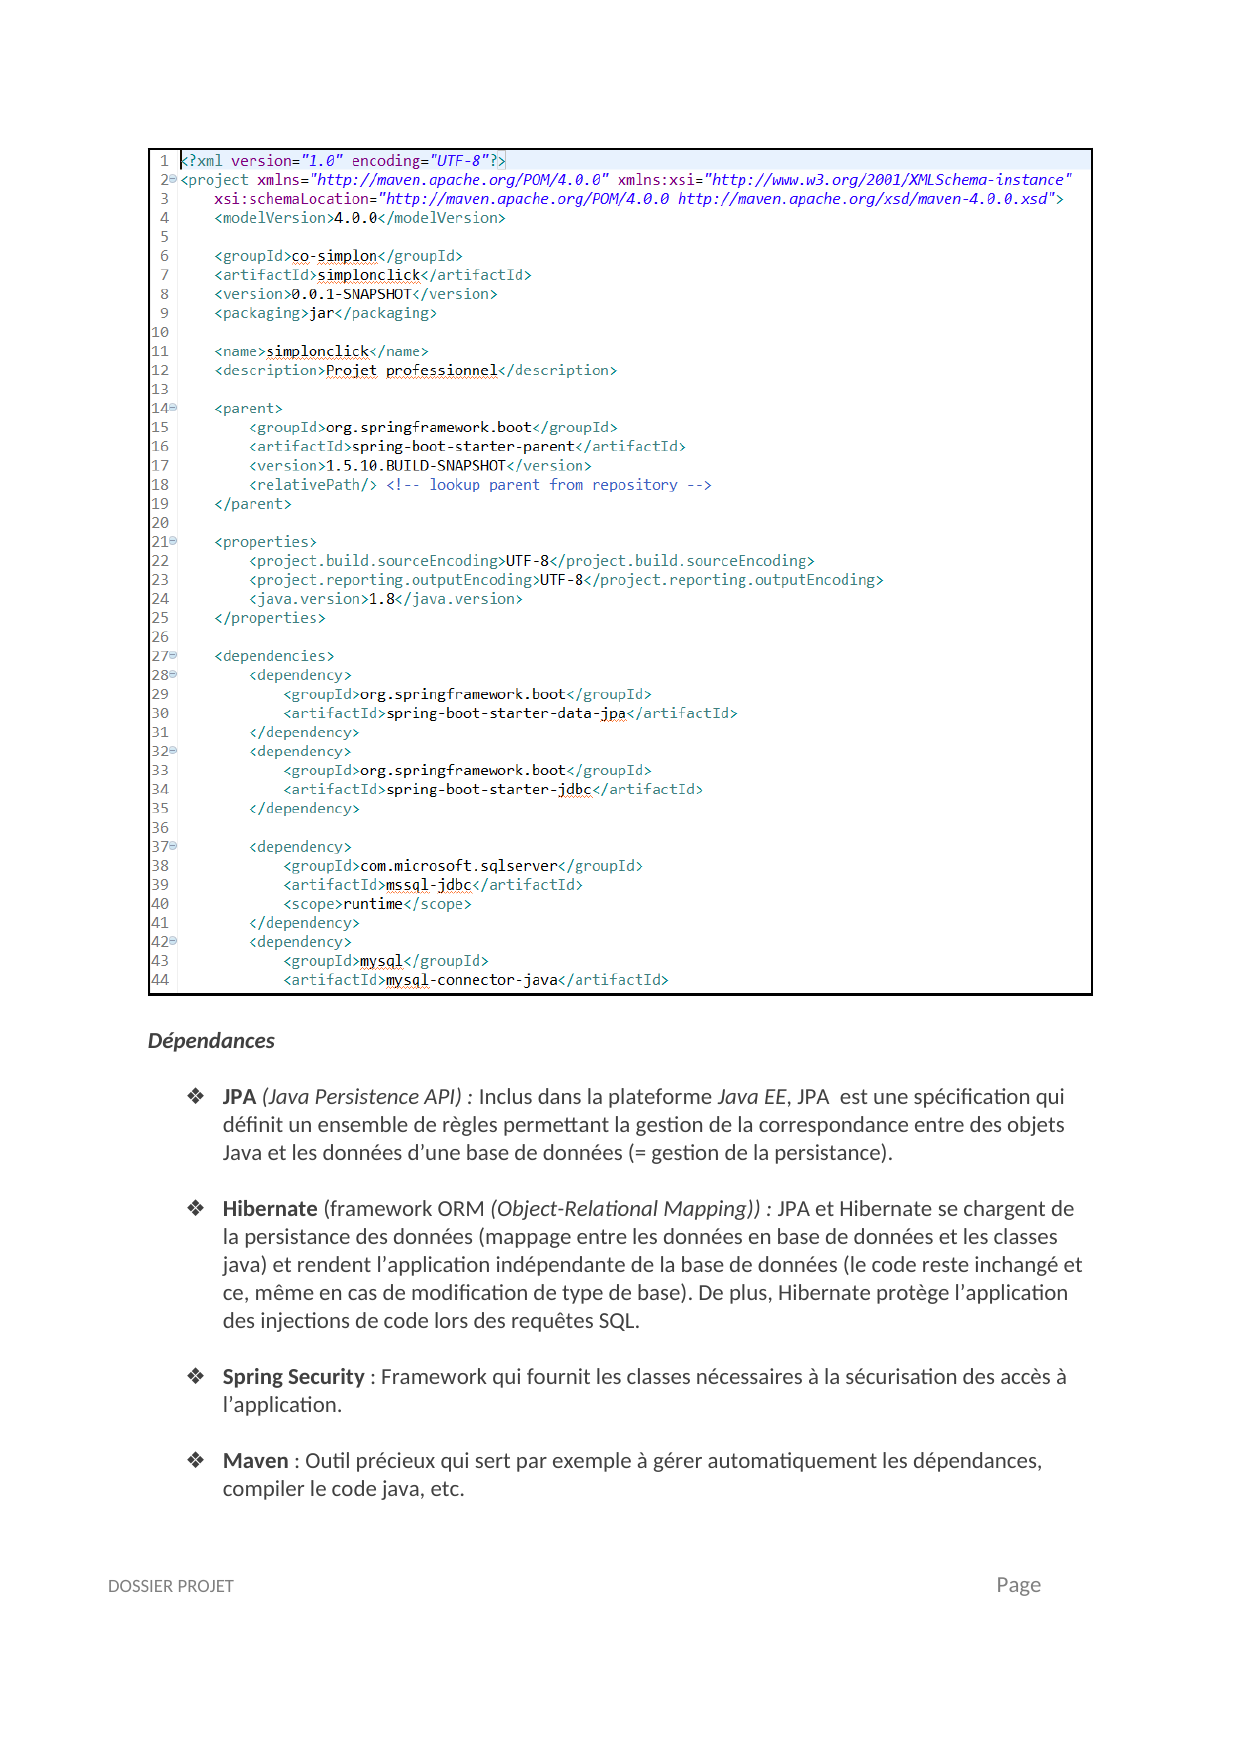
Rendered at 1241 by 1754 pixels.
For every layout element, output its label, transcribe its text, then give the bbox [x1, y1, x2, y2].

list Maven : Outil précieux qui sert par exemple à gérer automatiquement les dépendances, compiler le code java, etc. [185, 1446, 1093, 1502]
list Hibernate (framework ORM (Object-Relational Mapping)) : JPA et Hibernate se chargent de la persistance des données (mappage entre les données en base de données et les classes java) et rendent l’application indépendante de la base de données (le code reste inchangé et ce, même en cas de modification de type de base). De plus, Hibernate protège l’application des injections de code lors des requêtes SQL. [185, 1194, 1093, 1334]
picture [150, 150, 1091, 993]
text Dépendances [148, 1026, 1093, 1054]
list Spring Security : Framework qui fournit les classes nécessaires à la sécurisation des accès à l’application. [185, 1362, 1093, 1418]
list JPA (Java Persistence API) : Inclus dans la plateforme Java EE, JPA est une spécification qui définit un ensemble de règles permettant la gestion de la correspondance entre des objets Java et les données d’une base de données (= gestion de la persistance). [185, 1082, 1093, 1166]
